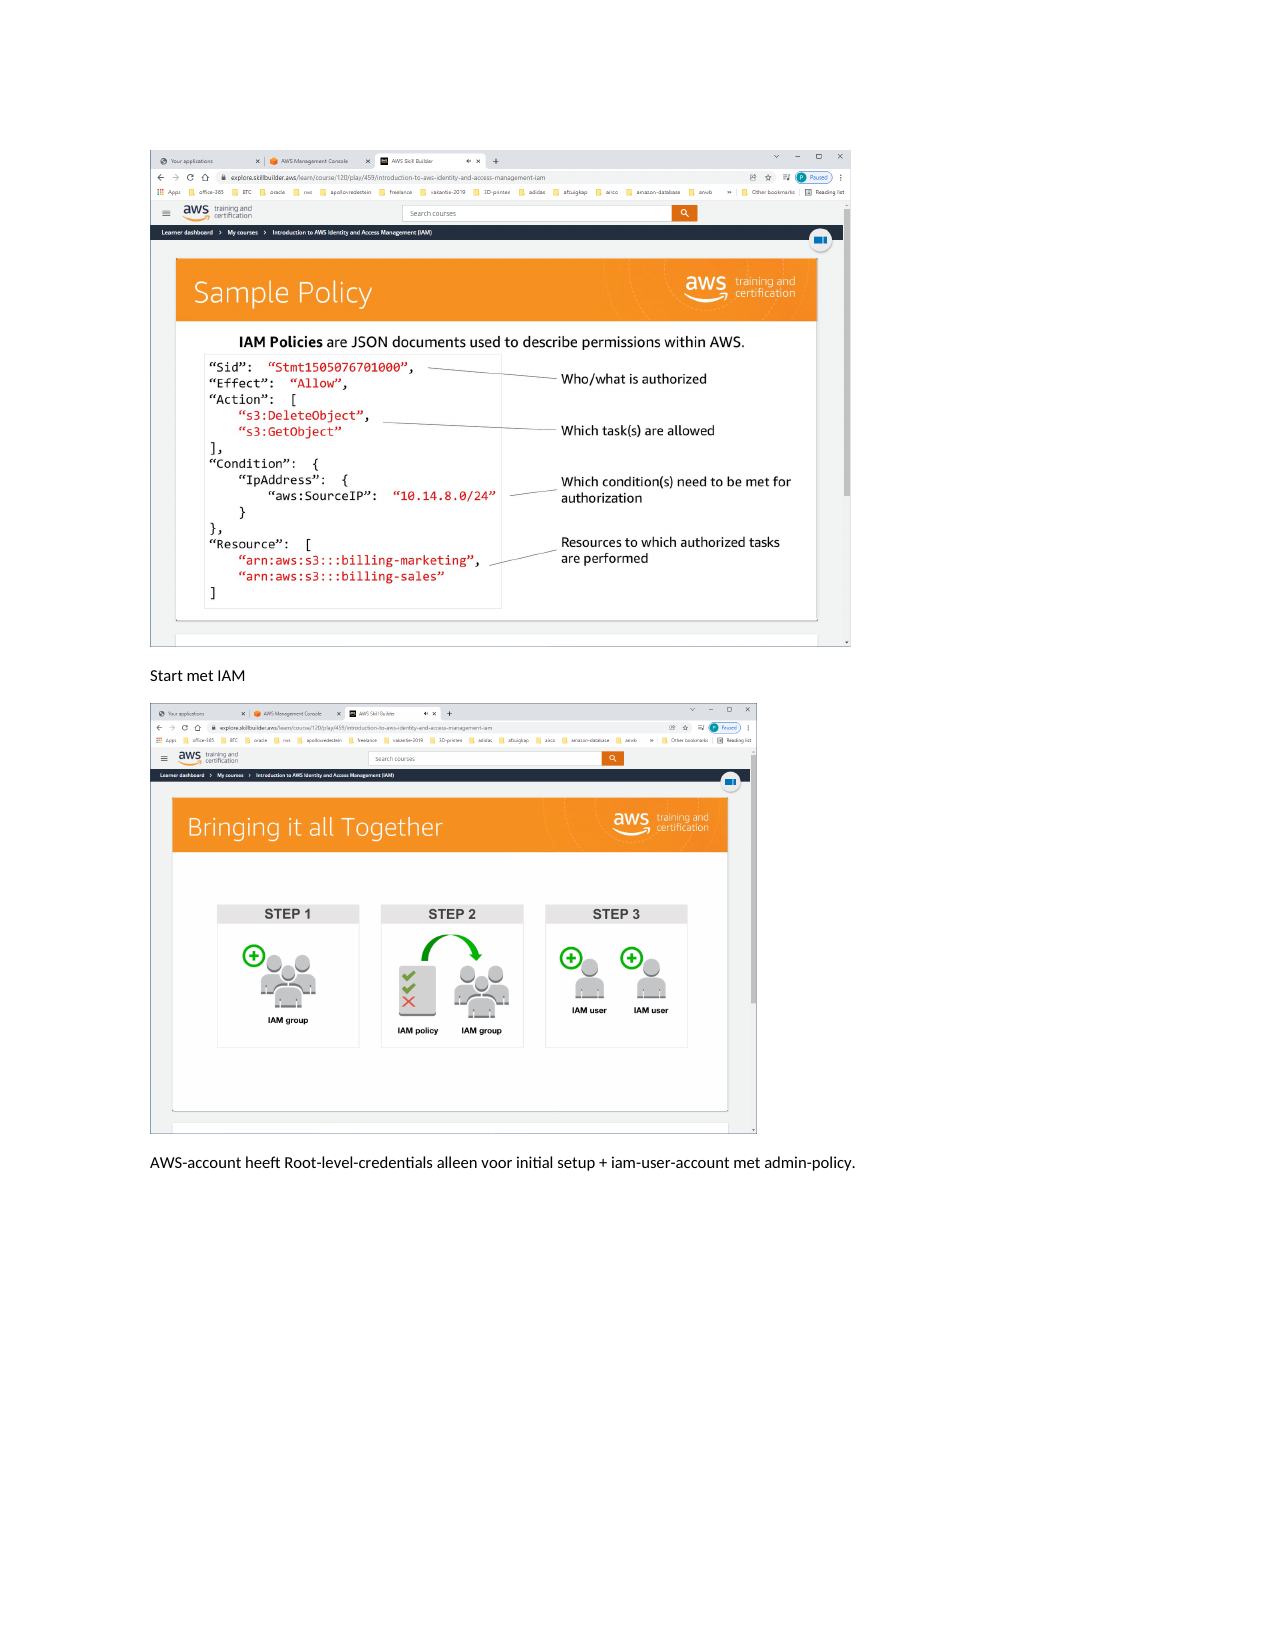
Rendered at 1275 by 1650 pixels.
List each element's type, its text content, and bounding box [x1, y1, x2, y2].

picture [150, 150, 851, 647]
text AWS-account heeft Root-level-credentials alleen voor initial setup + iam-user-account met admin-policy. [150, 1152, 1125, 1173]
text Start met IAM [150, 665, 1125, 685]
picture [150, 703, 757, 1134]
